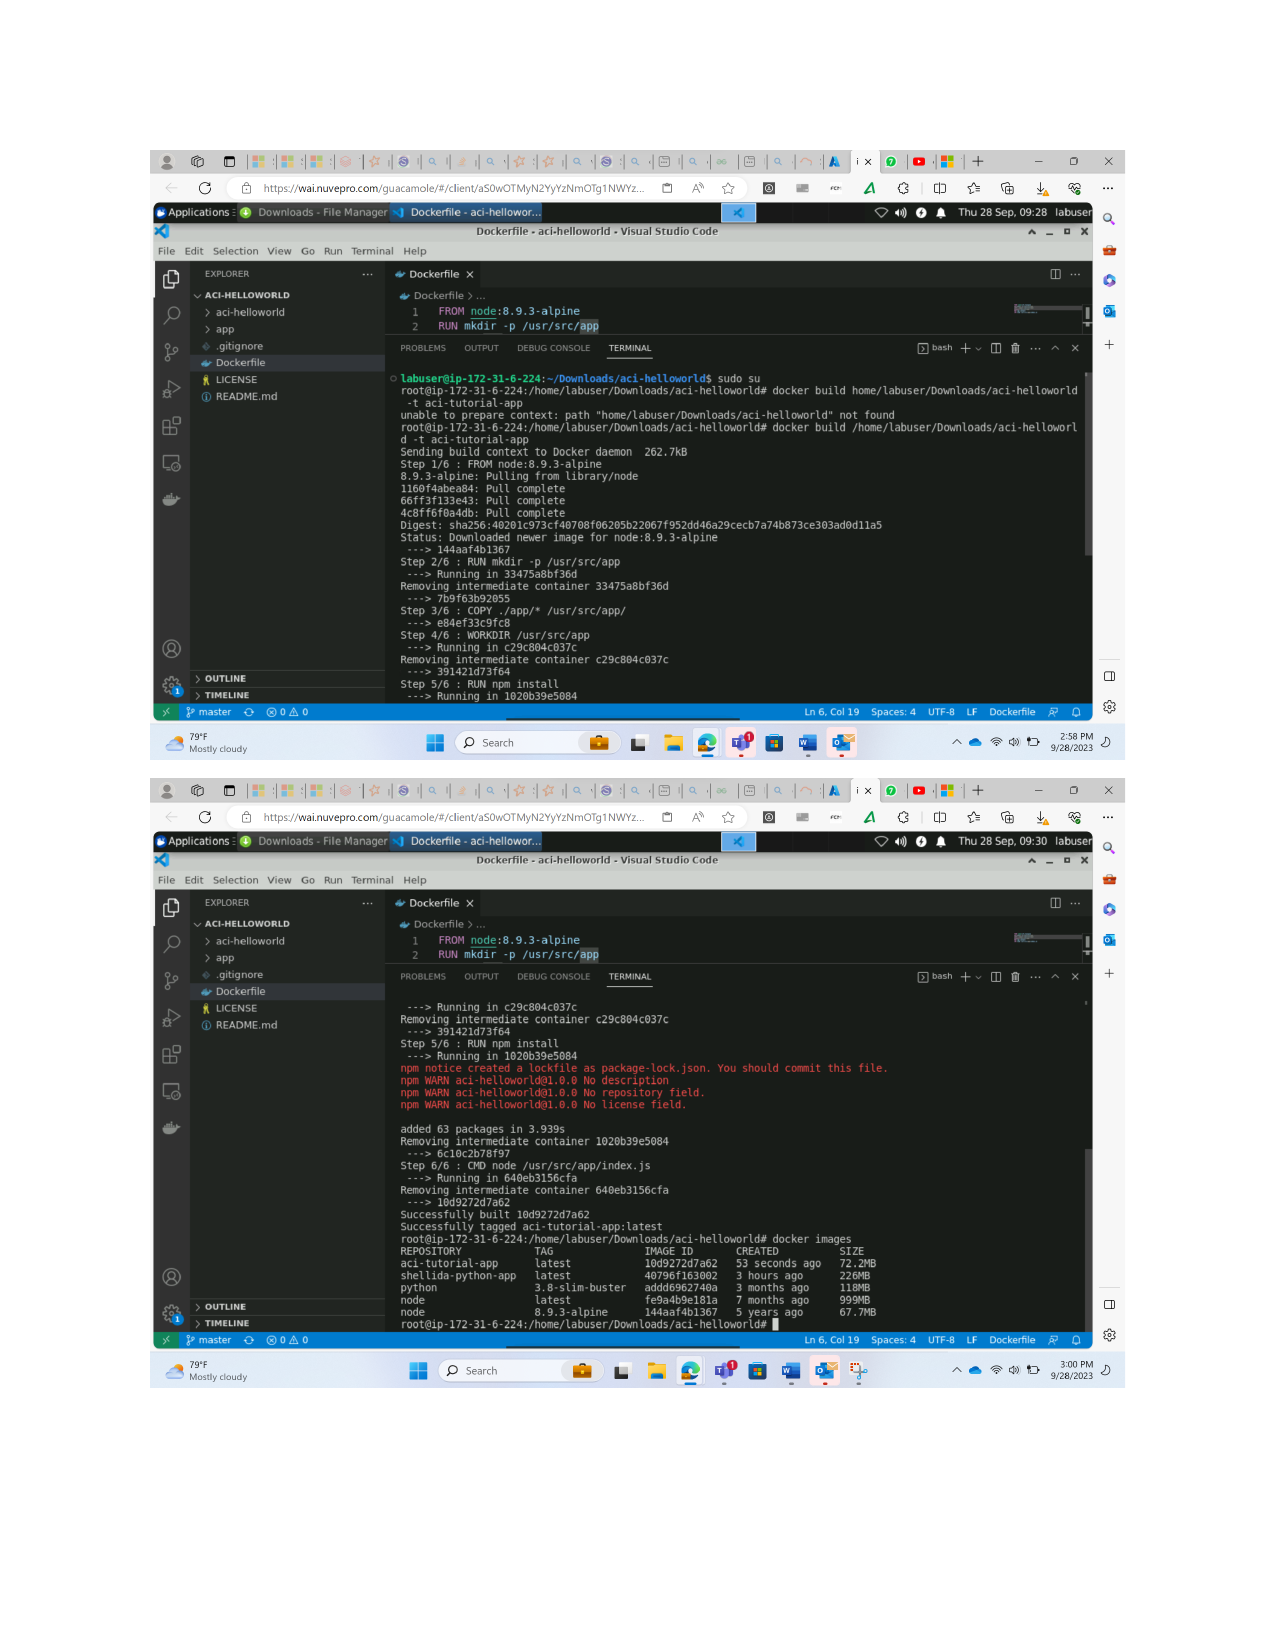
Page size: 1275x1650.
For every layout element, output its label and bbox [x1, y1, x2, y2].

picture [150, 150, 1125, 760]
picture [150, 778, 1125, 1388]
